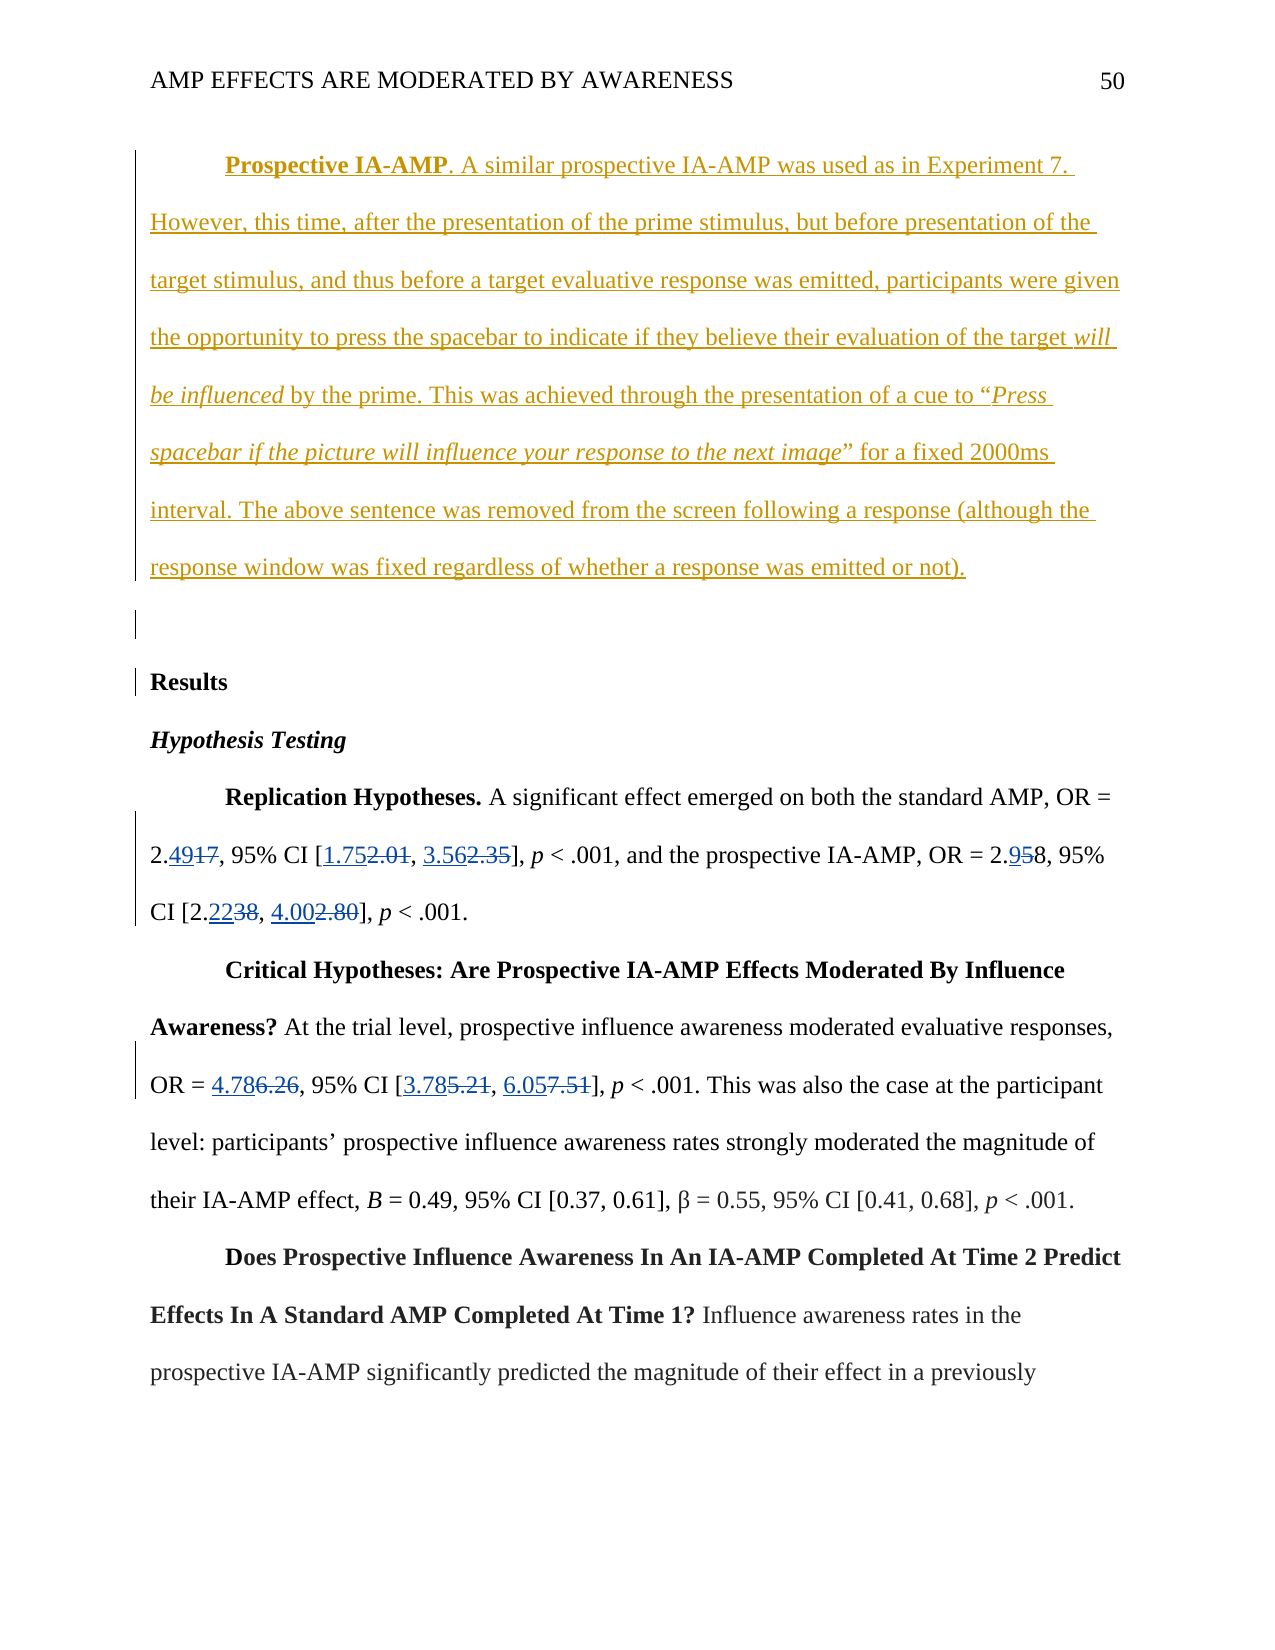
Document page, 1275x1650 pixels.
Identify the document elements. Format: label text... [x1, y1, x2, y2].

text Critical Hypotheses: Are Prospective IA-AMP Effects Moderated By Influence Awareness? At the trial level, prospective influence awareness moderated evaluative responses, OR = , 95% CI [, ], p < .001. This was also the case at the participant level: participants’ prospective influence awareness rates strongly moderated the magnitude of their IA-AMP effect, B = 0.49, 95% CI [0.37, 0.61], β = 0.55, 95% CI [0.41, 0.68], p < .001. [150, 955, 1125, 1214]
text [150, 1242, 1125, 1386]
subtitle Results [150, 667, 1125, 696]
text Replication Hypotheses. A significant effect emerged on both the standard AMP, OR = 2., 95% CI [, ], p < .001, and the prospective IA-AMP, OR = 2.8, 95% CI [2., ], p < .001. [150, 782, 1125, 926]
subtitle Hypothesis Testing [150, 725, 1125, 754]
